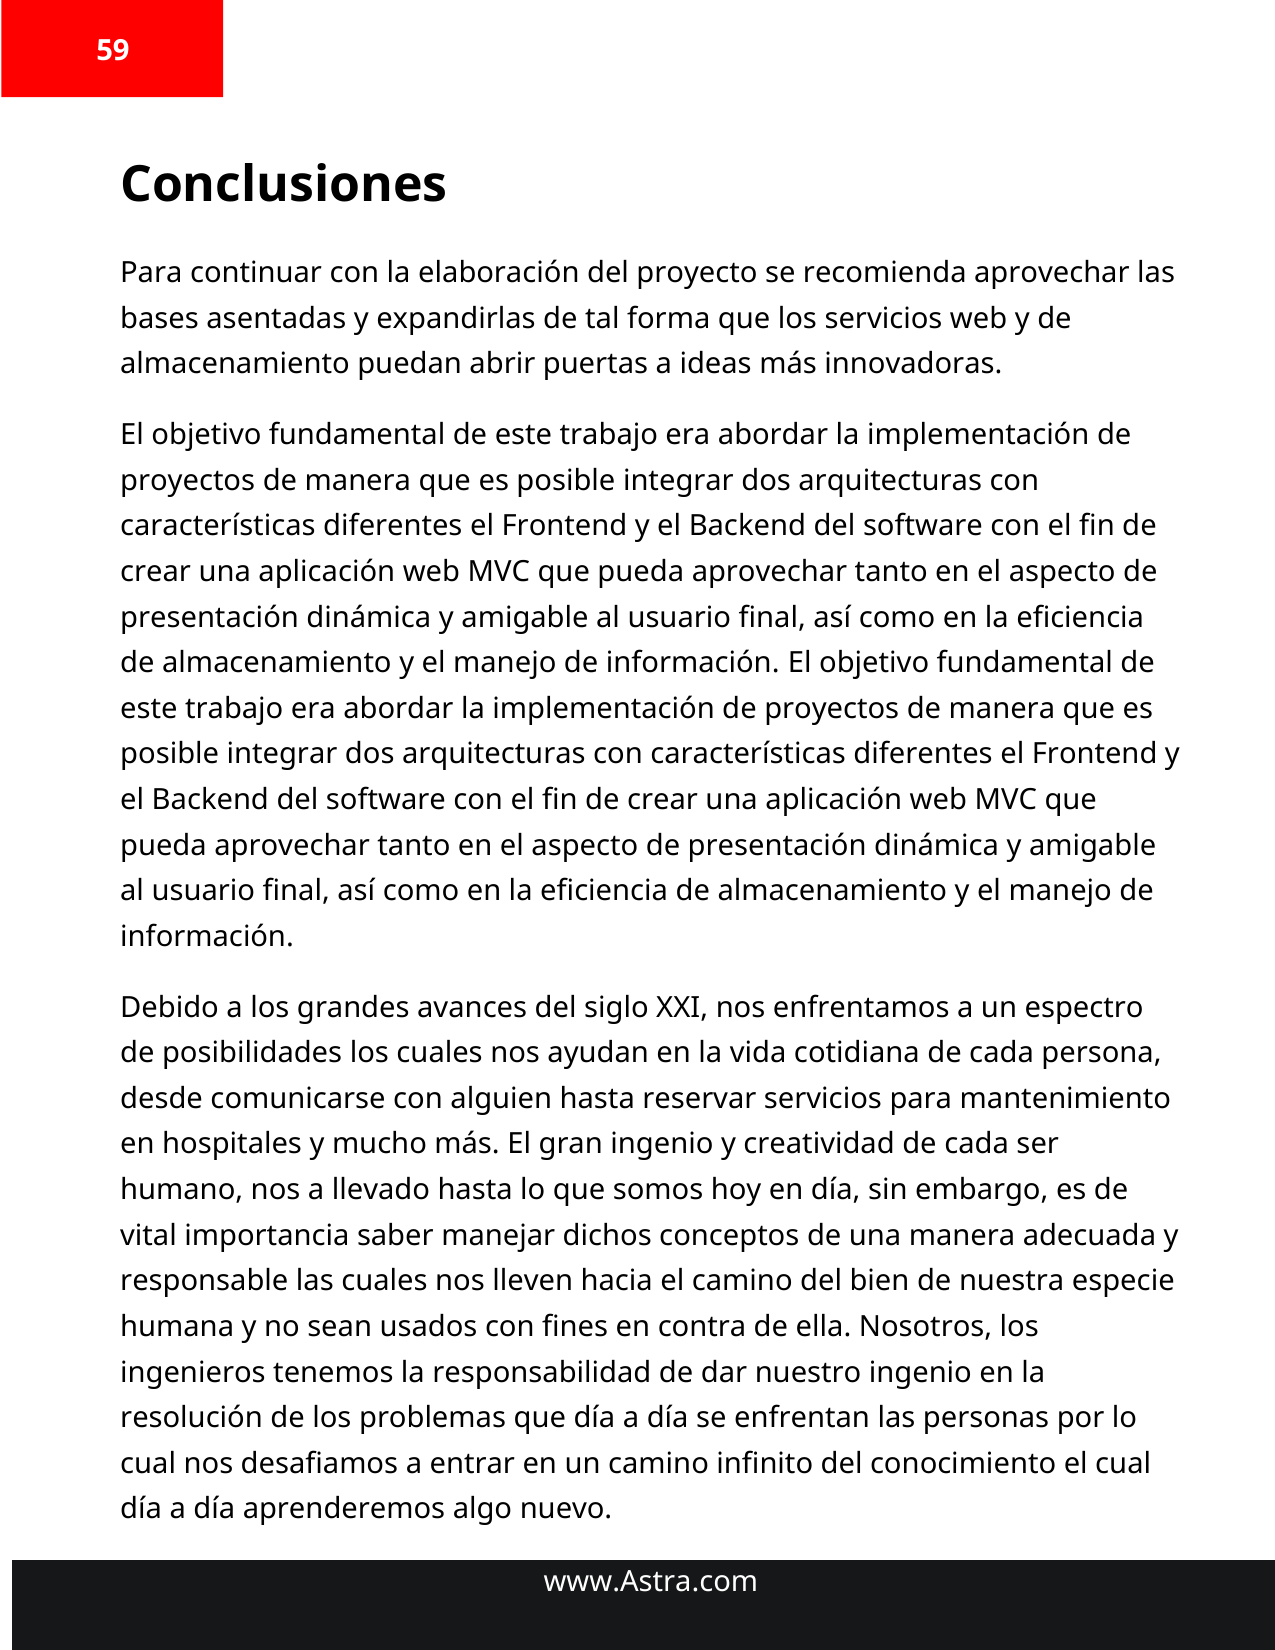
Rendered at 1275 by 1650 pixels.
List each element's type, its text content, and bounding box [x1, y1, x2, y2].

subtitle Conclusiones [120, 148, 1181, 216]
text Debido a los grandes avances del siglo XXI, nos enfrentamos a un espectro de posibilidades los cuales nos ayudan en la vida cotidiana de cada persona, desde comunicarse con alguien hasta reservar servicios para mantenimiento en hospitales y mucho más. El gran ingenio y creatividad de cada ser humano, nos a llevado hasta lo que somos hoy en día, sin embargo, es de vital importancia saber manejar dichos conceptos de una manera adecuada y responsable las cuales nos lleven hacia el camino del bien de nuestra especie humana y no sean usados con fines en contra de ella. Nosotros, los ingenieros tenemos la responsabilidad de dar nuestro ingenio en la resolución de los problemas que día a día se enfrentan las personas por lo cual nos desafiamos a entrar en un camino infinito del conocimiento el cual día a día aprenderemos algo nuevo. [120, 986, 1181, 1527]
text Para continuar con la elaboración del proyecto se recomienda aprovechar las bases asentadas y expandirlas de tal forma que los servicios web y de almacenamiento puedan abrir puertas a ideas más innovadoras. [120, 251, 1181, 382]
text El objetivo fundamental de este trabajo era abordar la implementación de proyectos de manera que es posible integrar dos arquitecturas con características diferentes el Frontend y el Backend del software con el fin de crear una aplicación web MVC que pueda aprovechar tanto en el aspecto de presentación dinámica y amigable al usuario final, así como en la eficiencia de almacenamiento y el manejo de información. El objetivo fundamental de este trabajo era abordar la implementación de proyectos de manera que es posible integrar dos arquitecturas con características diferentes el Frontend y el Backend del software con el fin de crear una aplicación web MVC que pueda aprovechar tanto en el aspecto de presentación dinámica y amigable al usuario final, así como en la eficiencia de almacenamiento y el manejo de información. [120, 413, 1181, 955]
